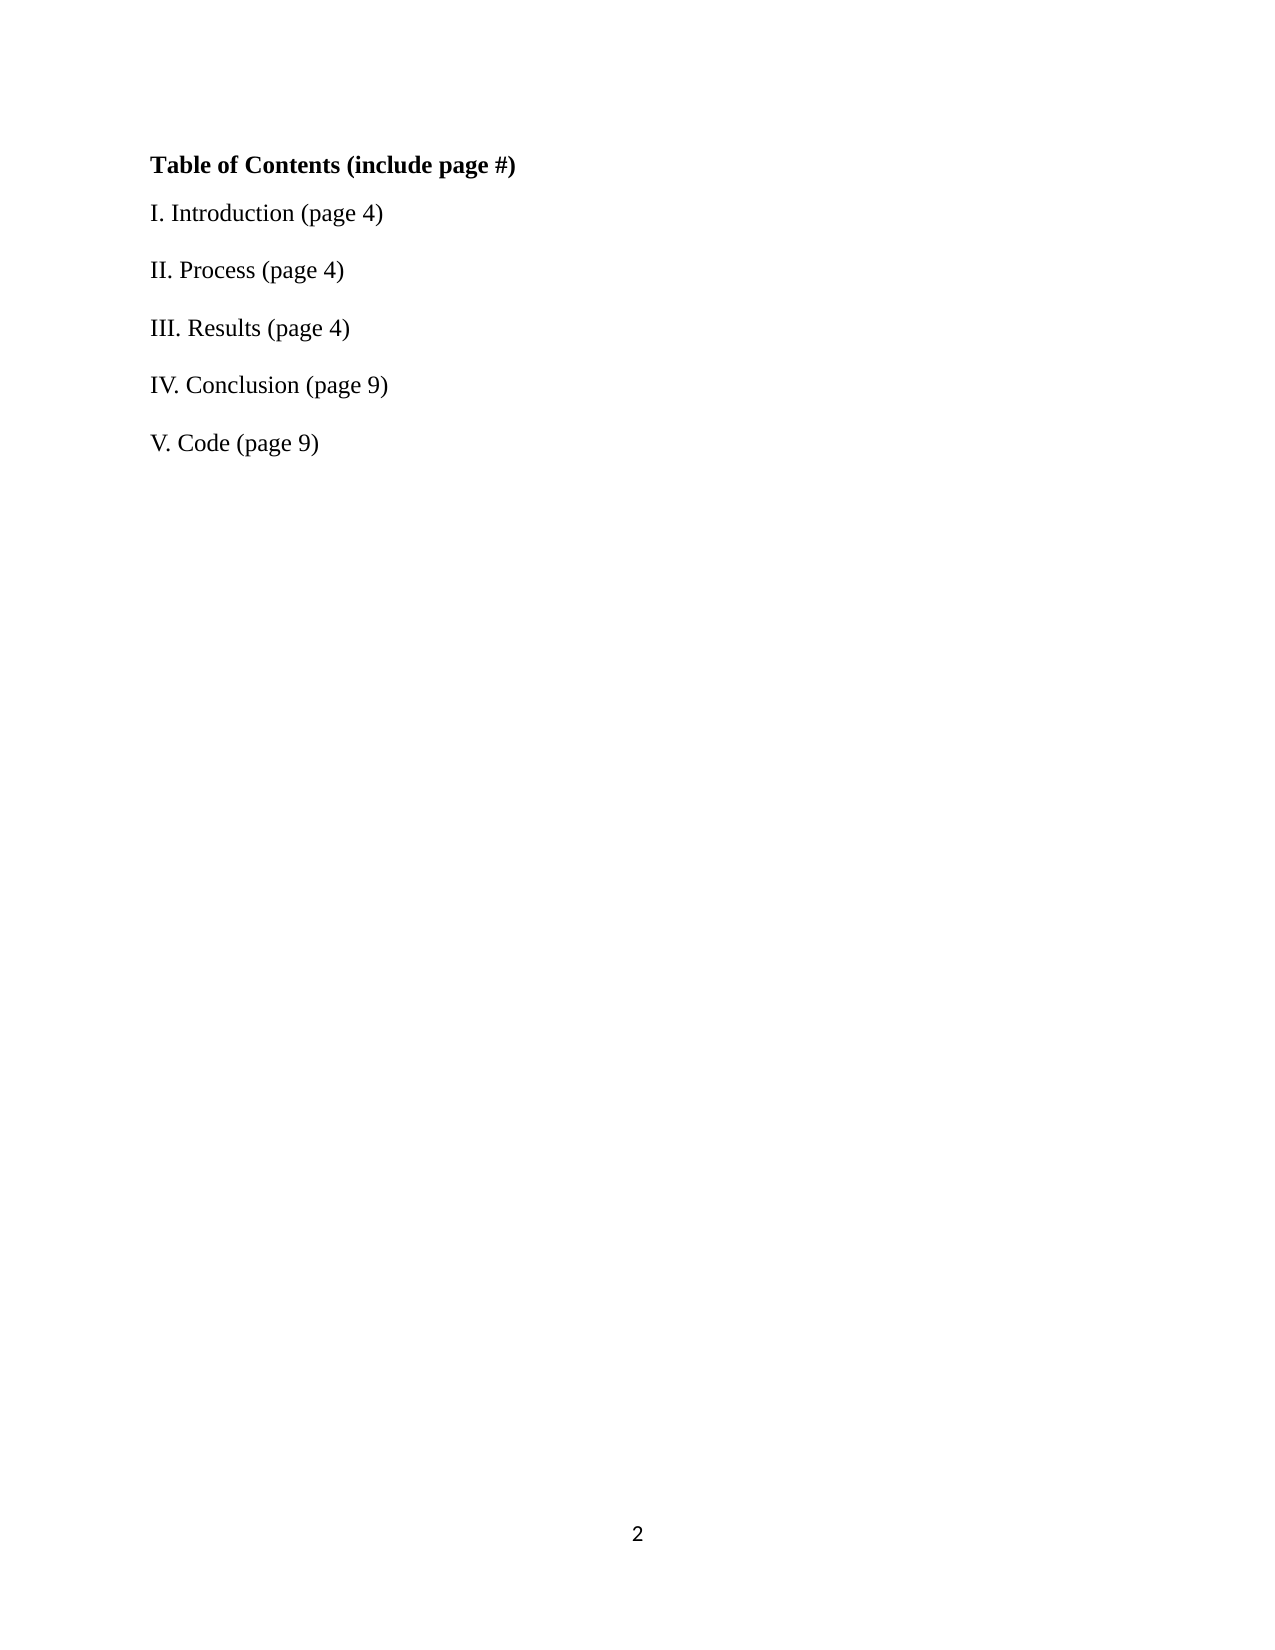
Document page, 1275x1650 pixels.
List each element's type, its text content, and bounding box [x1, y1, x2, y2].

text IV. Conclusion (page 9) [150, 370, 1125, 399]
text II. Process (page 4) [150, 255, 1125, 284]
text III. Results (page 4) [150, 313, 1125, 341]
text I. Introduction (page 4) [150, 198, 1125, 226]
text Table of Contents (include page #) [150, 150, 1125, 179]
text V. Code (page 9) [150, 428, 1125, 456]
